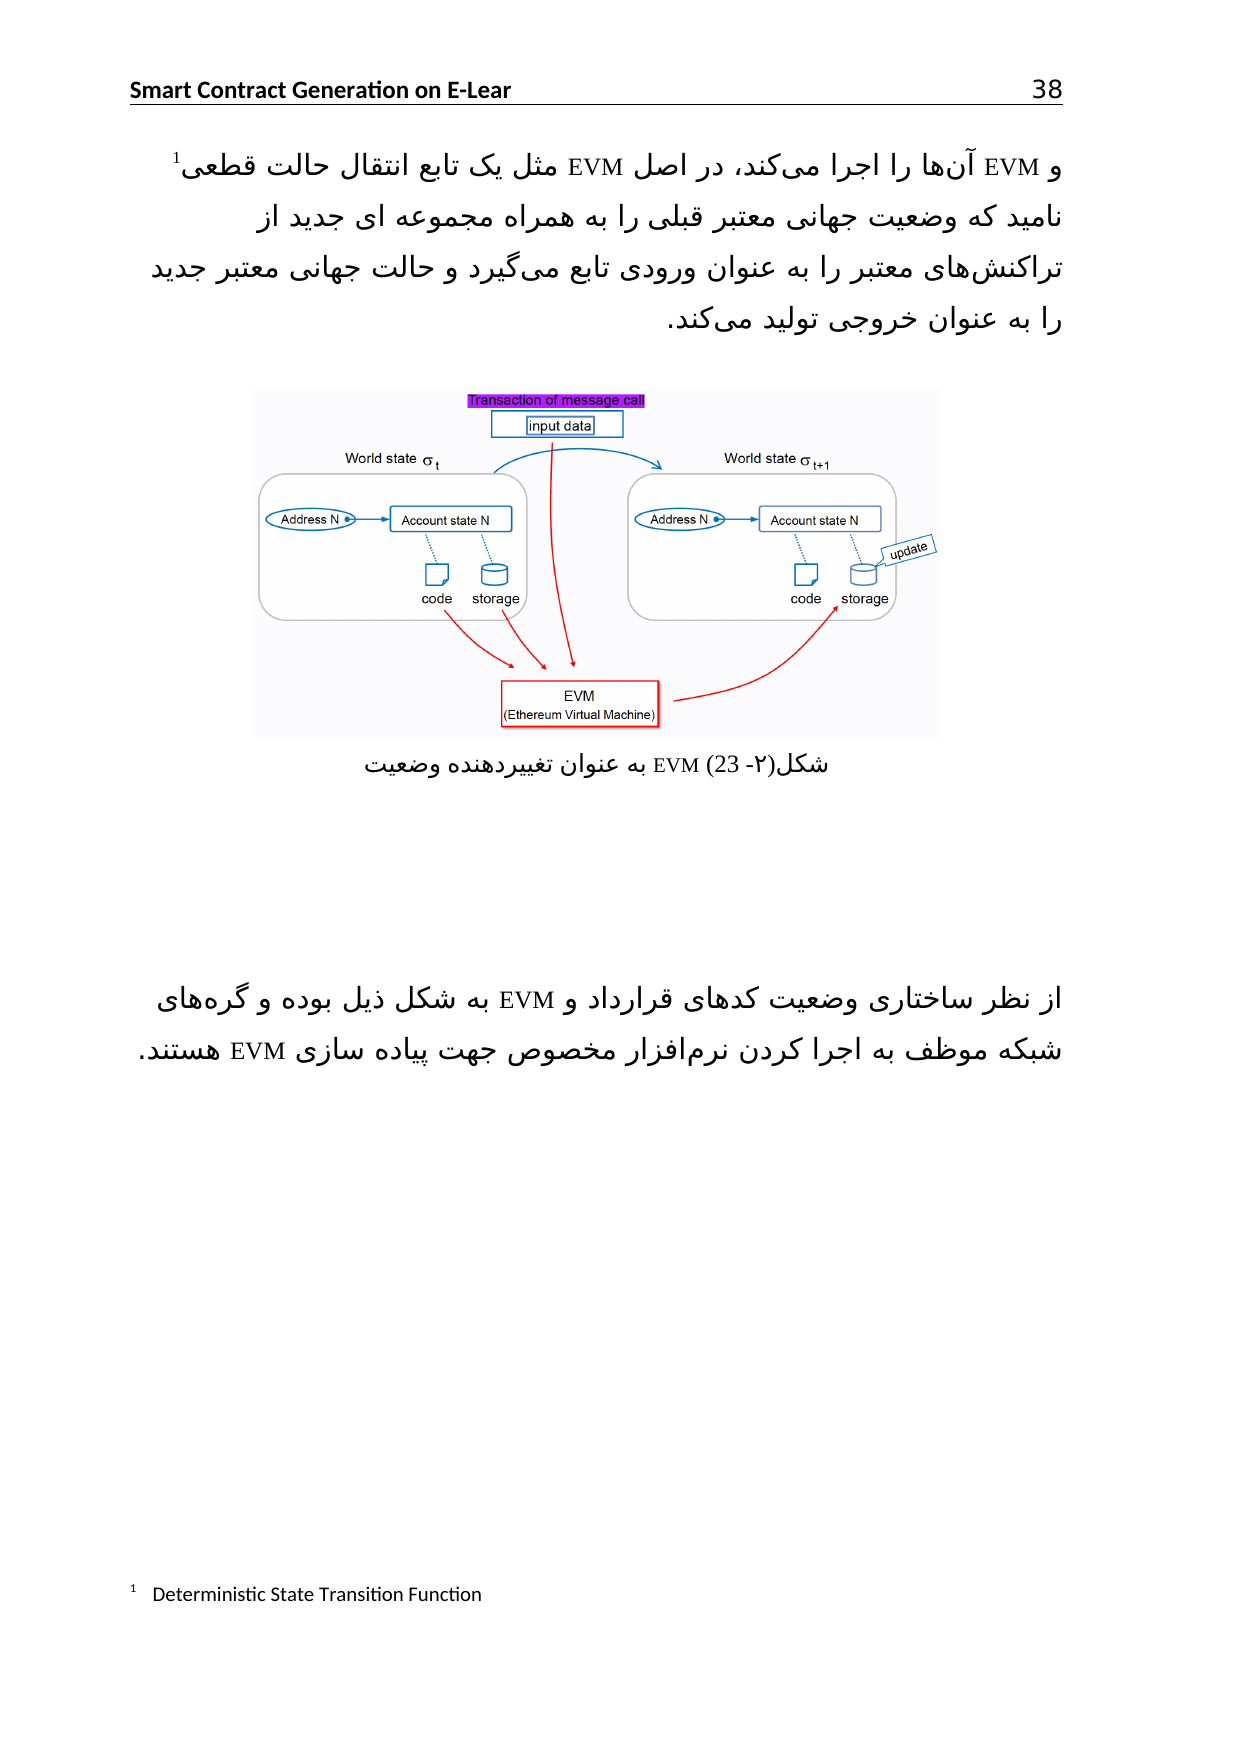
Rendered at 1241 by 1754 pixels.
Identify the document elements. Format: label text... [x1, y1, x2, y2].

text از نظر ساختاری وضعیت کدهای قرارداد و EVM به شکل ذیل بوده و گره‌های شبکه موظف به اجرا کردن نرم‌افزار مخصوص جهت پیاده سازی EVM هستند. [130, 982, 1063, 1067]
text شکل(۲- 23) EVM به عنوان تغییردهنده وضعیت [130, 749, 1063, 778]
picture [253, 389, 940, 737]
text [130, 148, 1063, 335]
